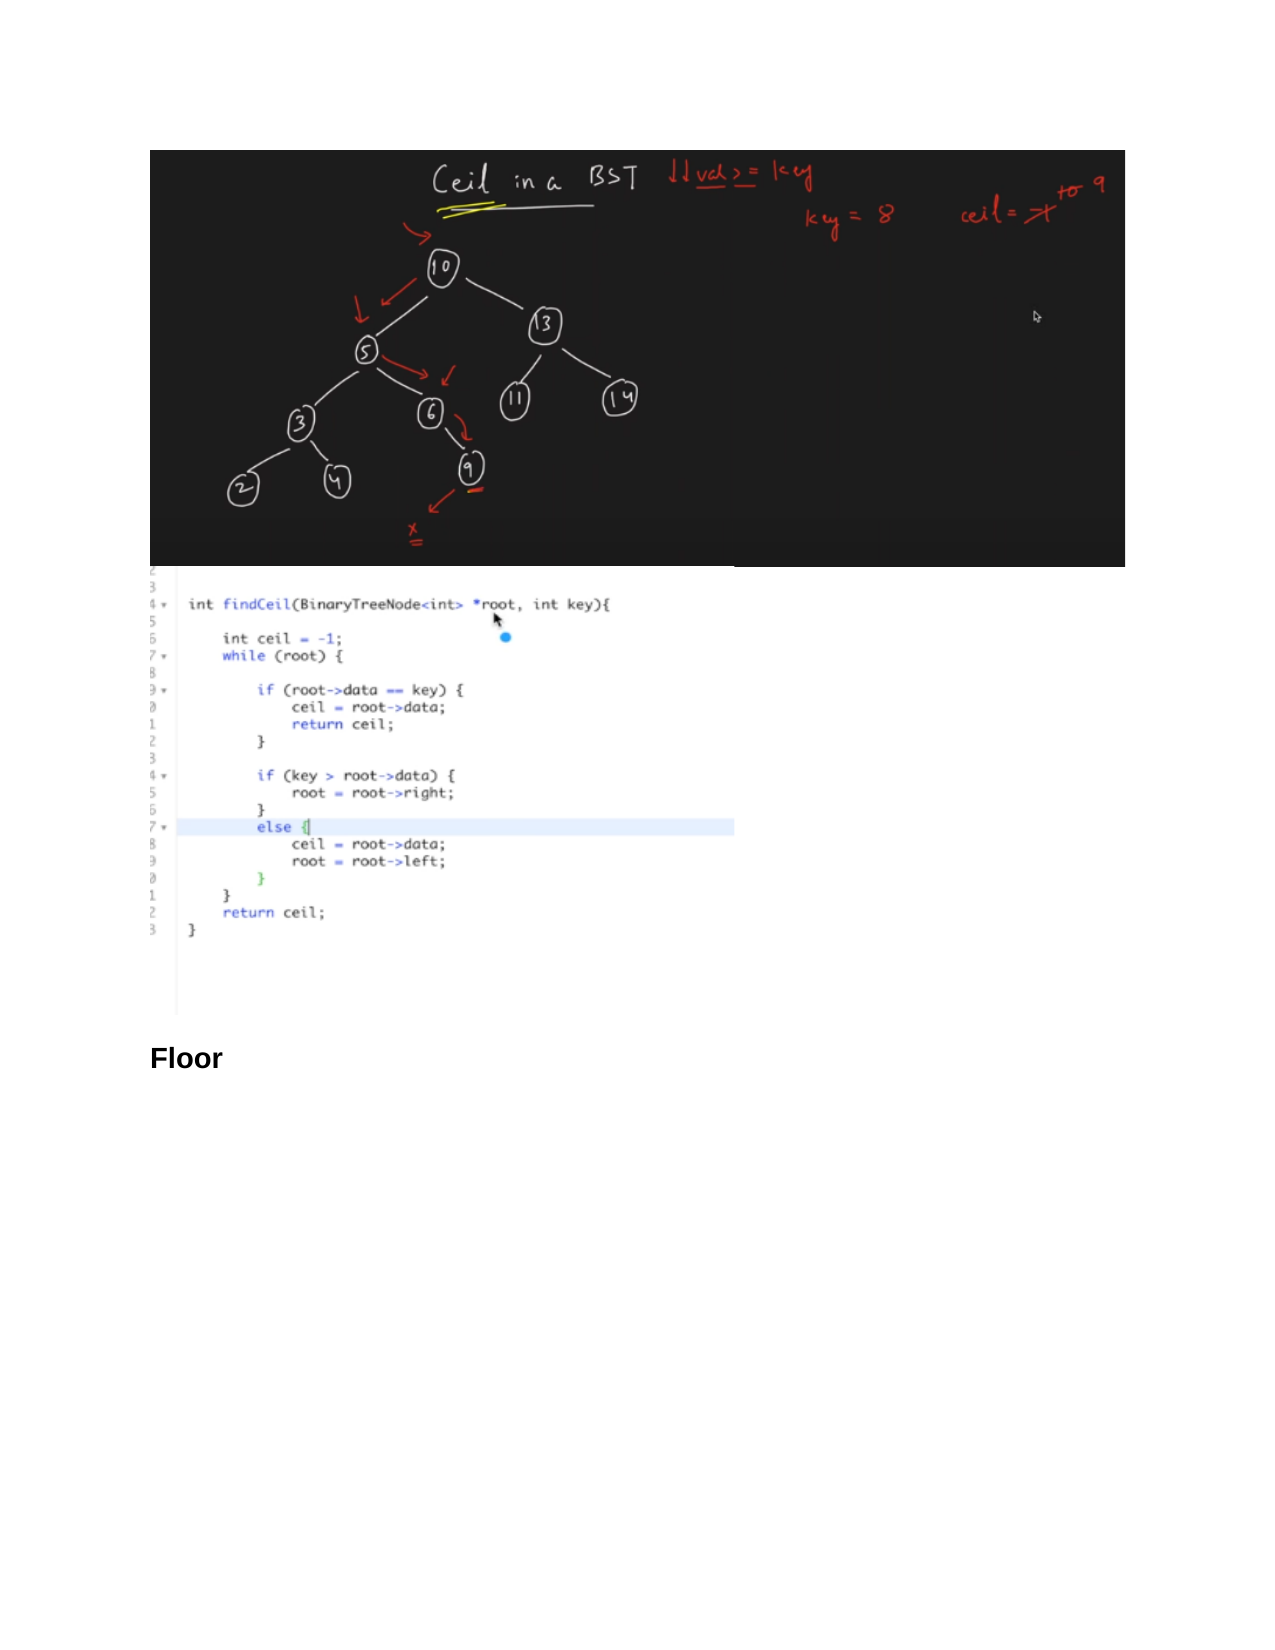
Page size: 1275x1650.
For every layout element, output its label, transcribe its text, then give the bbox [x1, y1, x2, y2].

text Floor [150, 1041, 1125, 1075]
picture [150, 150, 1125, 1015]
